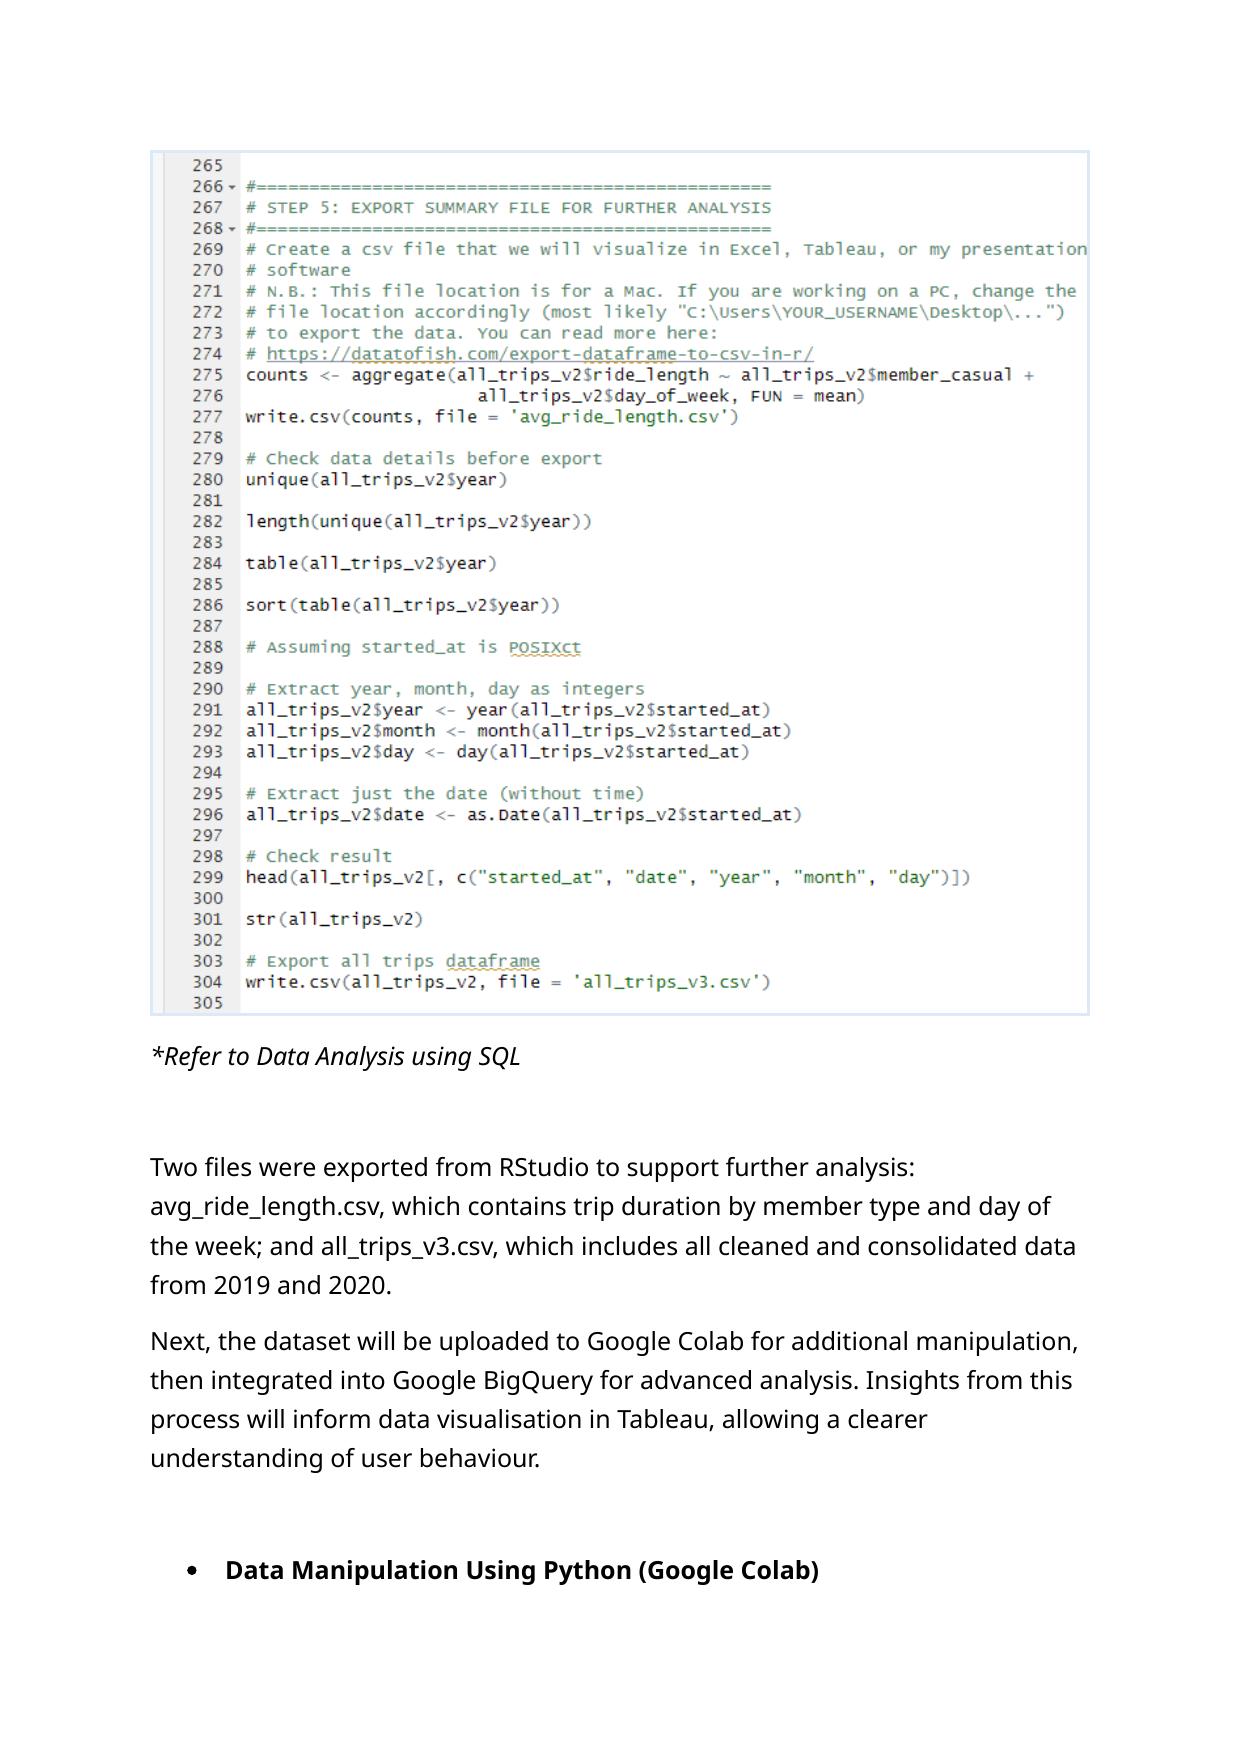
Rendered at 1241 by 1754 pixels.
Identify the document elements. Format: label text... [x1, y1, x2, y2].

text *Refer to Data Analysis using SQL [150, 1038, 1090, 1072]
picture [153, 153, 1087, 1013]
list Data Manipulation Using Python (Google Colab) [187, 1552, 1090, 1586]
text Next, the dataset will be uploaded to Google Colab for additional manipulation, then integrated into Google BigQuery for advanced analysis. Insights from this process will inform data visualisation in Tableau, allowing a clearer understanding of user behaviour. [150, 1323, 1090, 1475]
text Two files were exported from RStudio to support further analysis: avg_ride_length.csv, which contains trip duration by member type and day of the week; and all_trips_v3.csv, which includes all cleaned and consolidated data from 2019 and 2020. [150, 1150, 1090, 1301]
